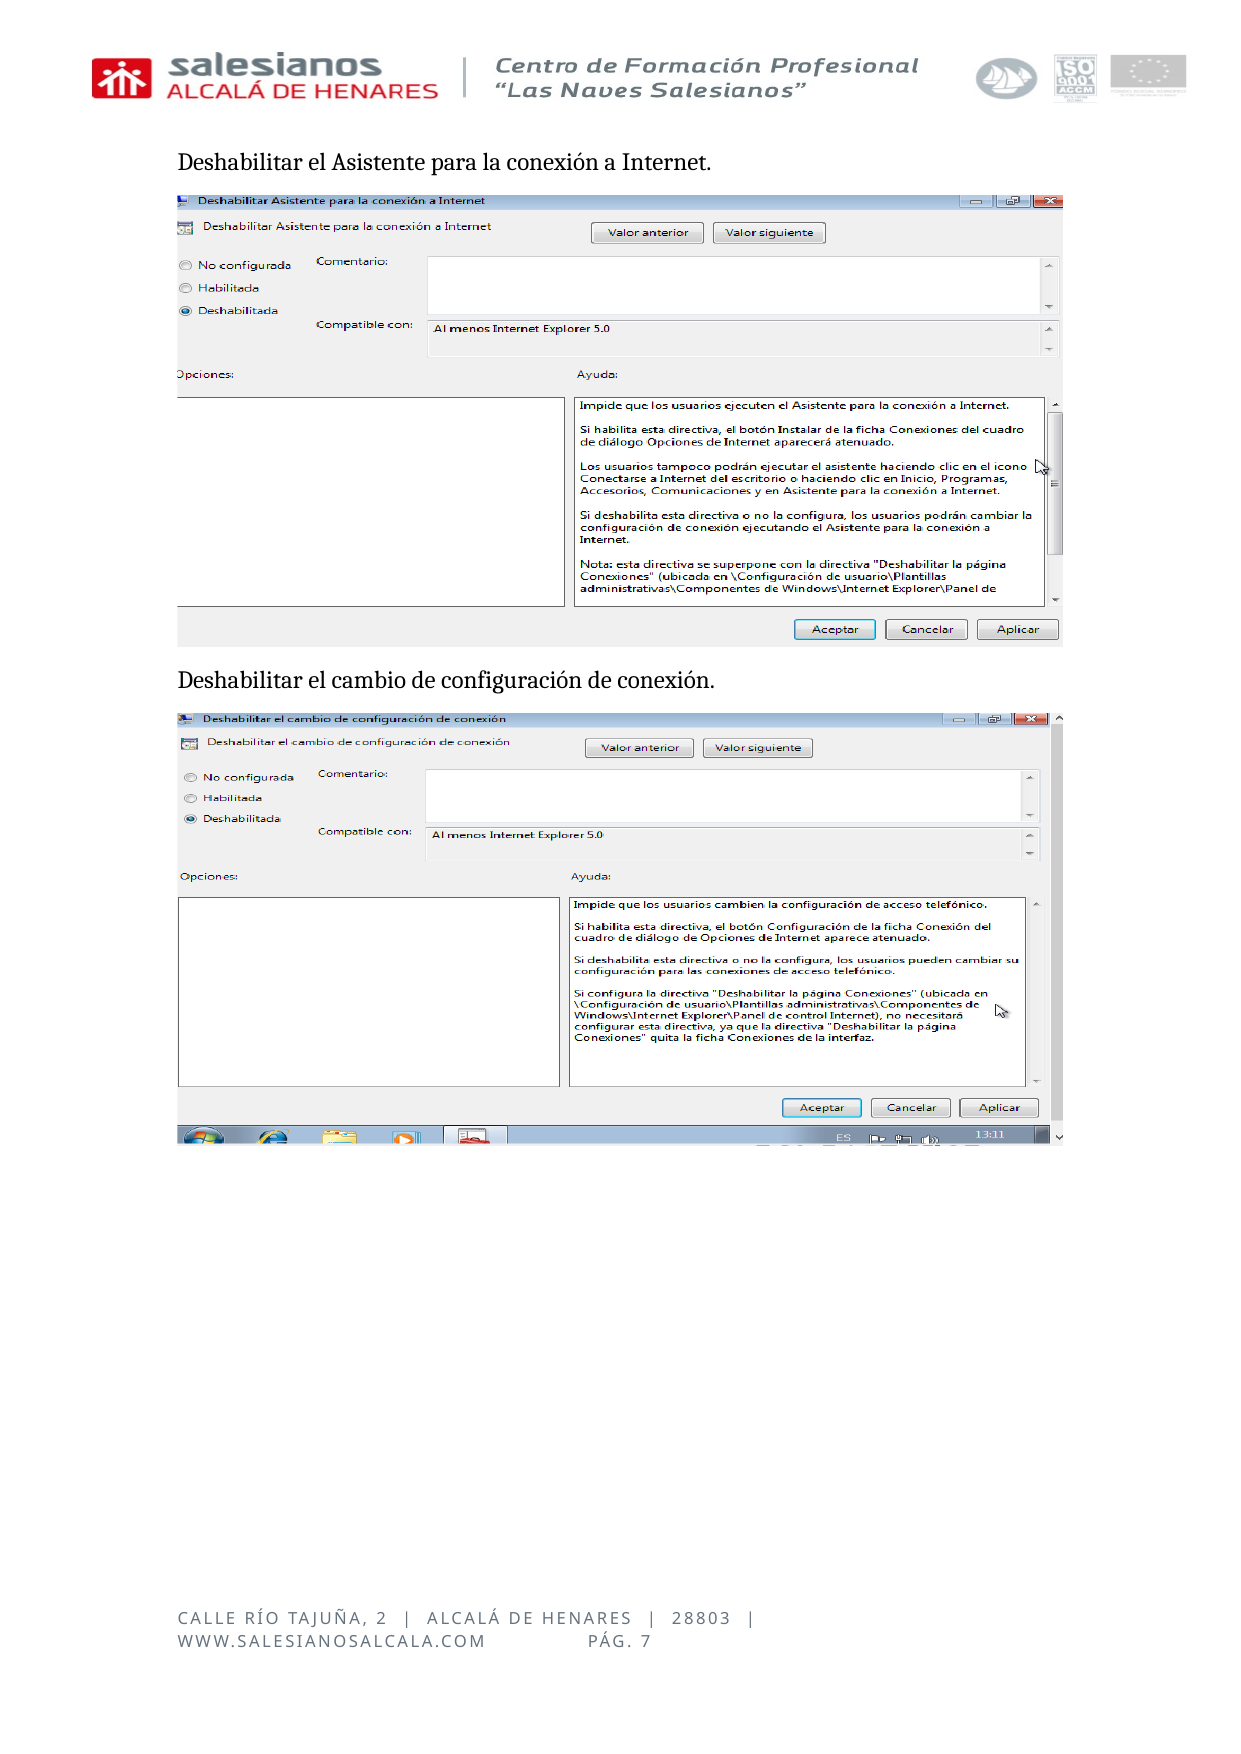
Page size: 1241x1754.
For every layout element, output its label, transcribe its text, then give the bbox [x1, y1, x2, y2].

text Deshabilitar el cambio de configuración de conexión. [177, 666, 1063, 694]
picture [177, 195, 1063, 647]
text Deshabilitar el Asistente para la conexión a Internet. [177, 148, 1063, 176]
picture [177, 713, 1063, 1146]
